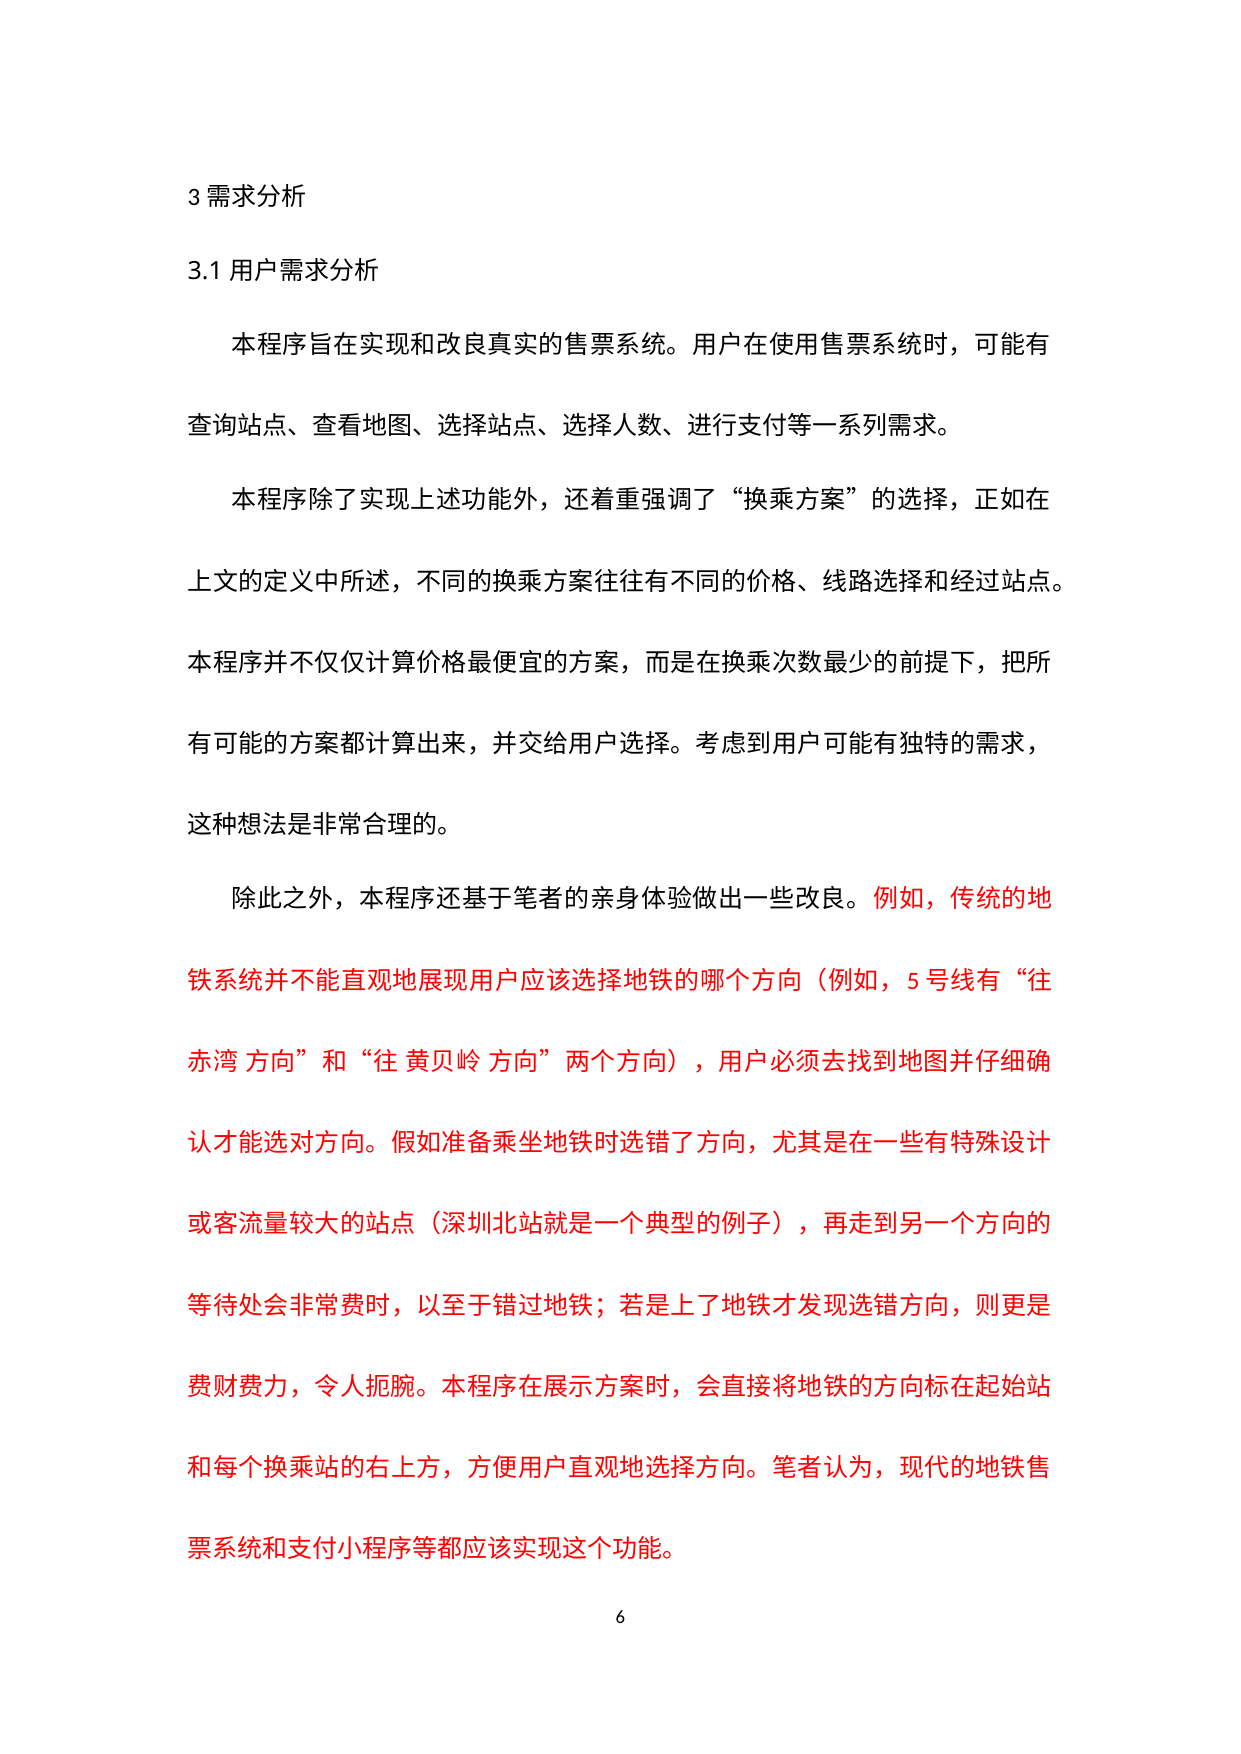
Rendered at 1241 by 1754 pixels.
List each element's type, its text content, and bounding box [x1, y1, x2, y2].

text 本程序旨在实现和改良真实的售票系统。用户在使用售票系统时，可能有查询站点、查看地图、选择站点、选择人数、进行支付等一系列需求。 [187, 310, 1053, 456]
subtitle 3 需求分析 [187, 162, 1053, 227]
subtitle 3.1 用户需求分析 [187, 236, 1053, 301]
text 除此之外，本程序还基于笔者的亲身体验做出一些改良。例如，传统的地铁系统并不能直观地展现用户应该选择地铁的哪个方向（例如，5号线有“往 赤湾 方向”和“往 黄贝岭 方向”两个方向），用户必须去找到地图并仔细确认才能选对方向。假如准备乘坐地铁时选错了方向，尤其是在一些有特殊设计或客流量较大的站点（深圳北站就是一个典型的例子），再走到另一个方向的等待处会非常费时，以至于错过地铁；若是上了地铁才发现选错方向，则更是费财费力，令人扼腕。本程序在展示方案时，会直接将地铁的方向标在起始站和每个换乘站的右上方，方便用户直观地选择方向。笔者认为，现代的地铁售票系统和支付小程序等都应该实现这个功能。 [187, 864, 1053, 1579]
text 本程序除了实现上述功能外，还着重强调了“换乘方案”的选择，正如在上文的定义中所述，不同的换乘方案往往有不同的价格、线路选择和经过站点。本程序并不仅仅计算价格最便宜的方案，而是在换乘次数最少的前提下，把所有可能的方案都计算出来，并交给用户选择。考虑到用户可能有独特的需求，这种想法是非常合理的。 [187, 465, 1053, 855]
